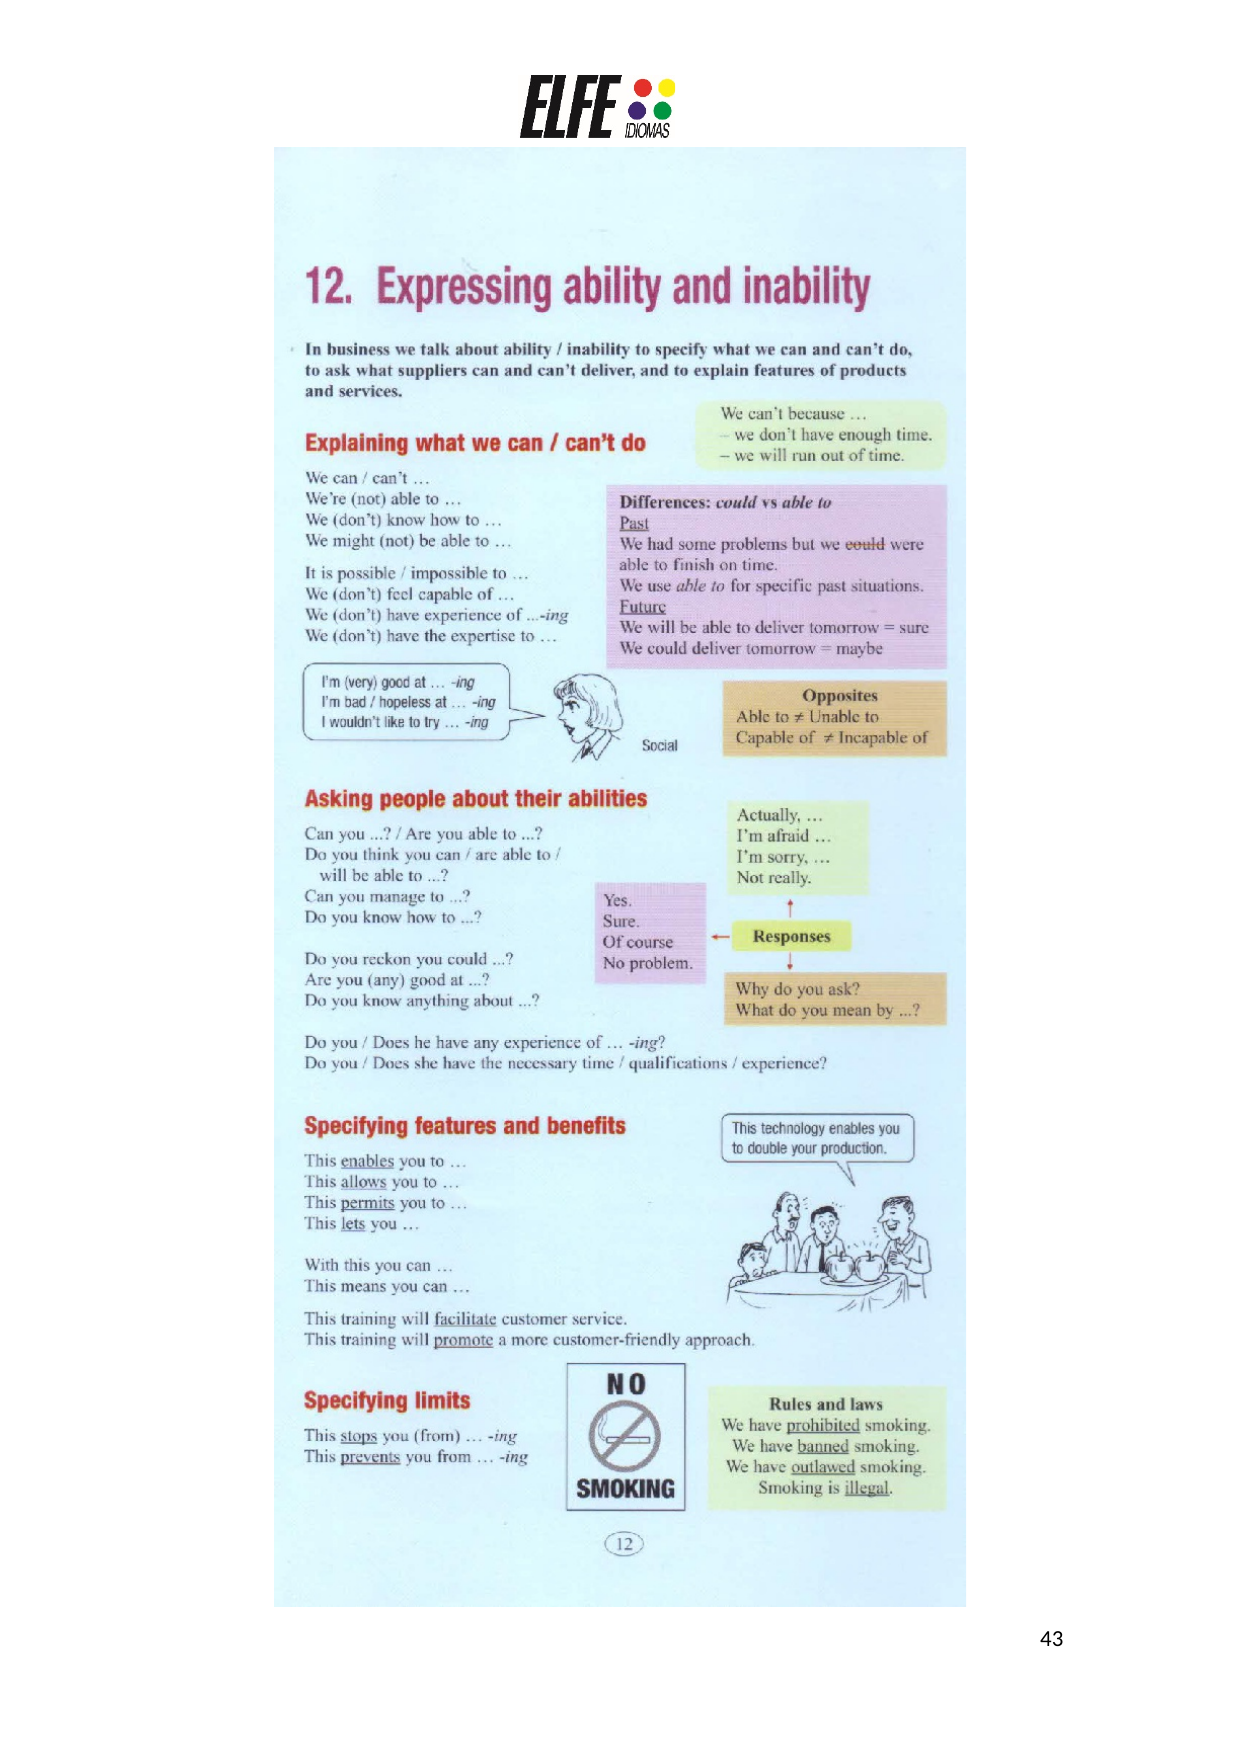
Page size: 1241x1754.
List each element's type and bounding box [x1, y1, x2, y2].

picture [274, 147, 967, 1607]
picture [518, 75, 676, 138]
